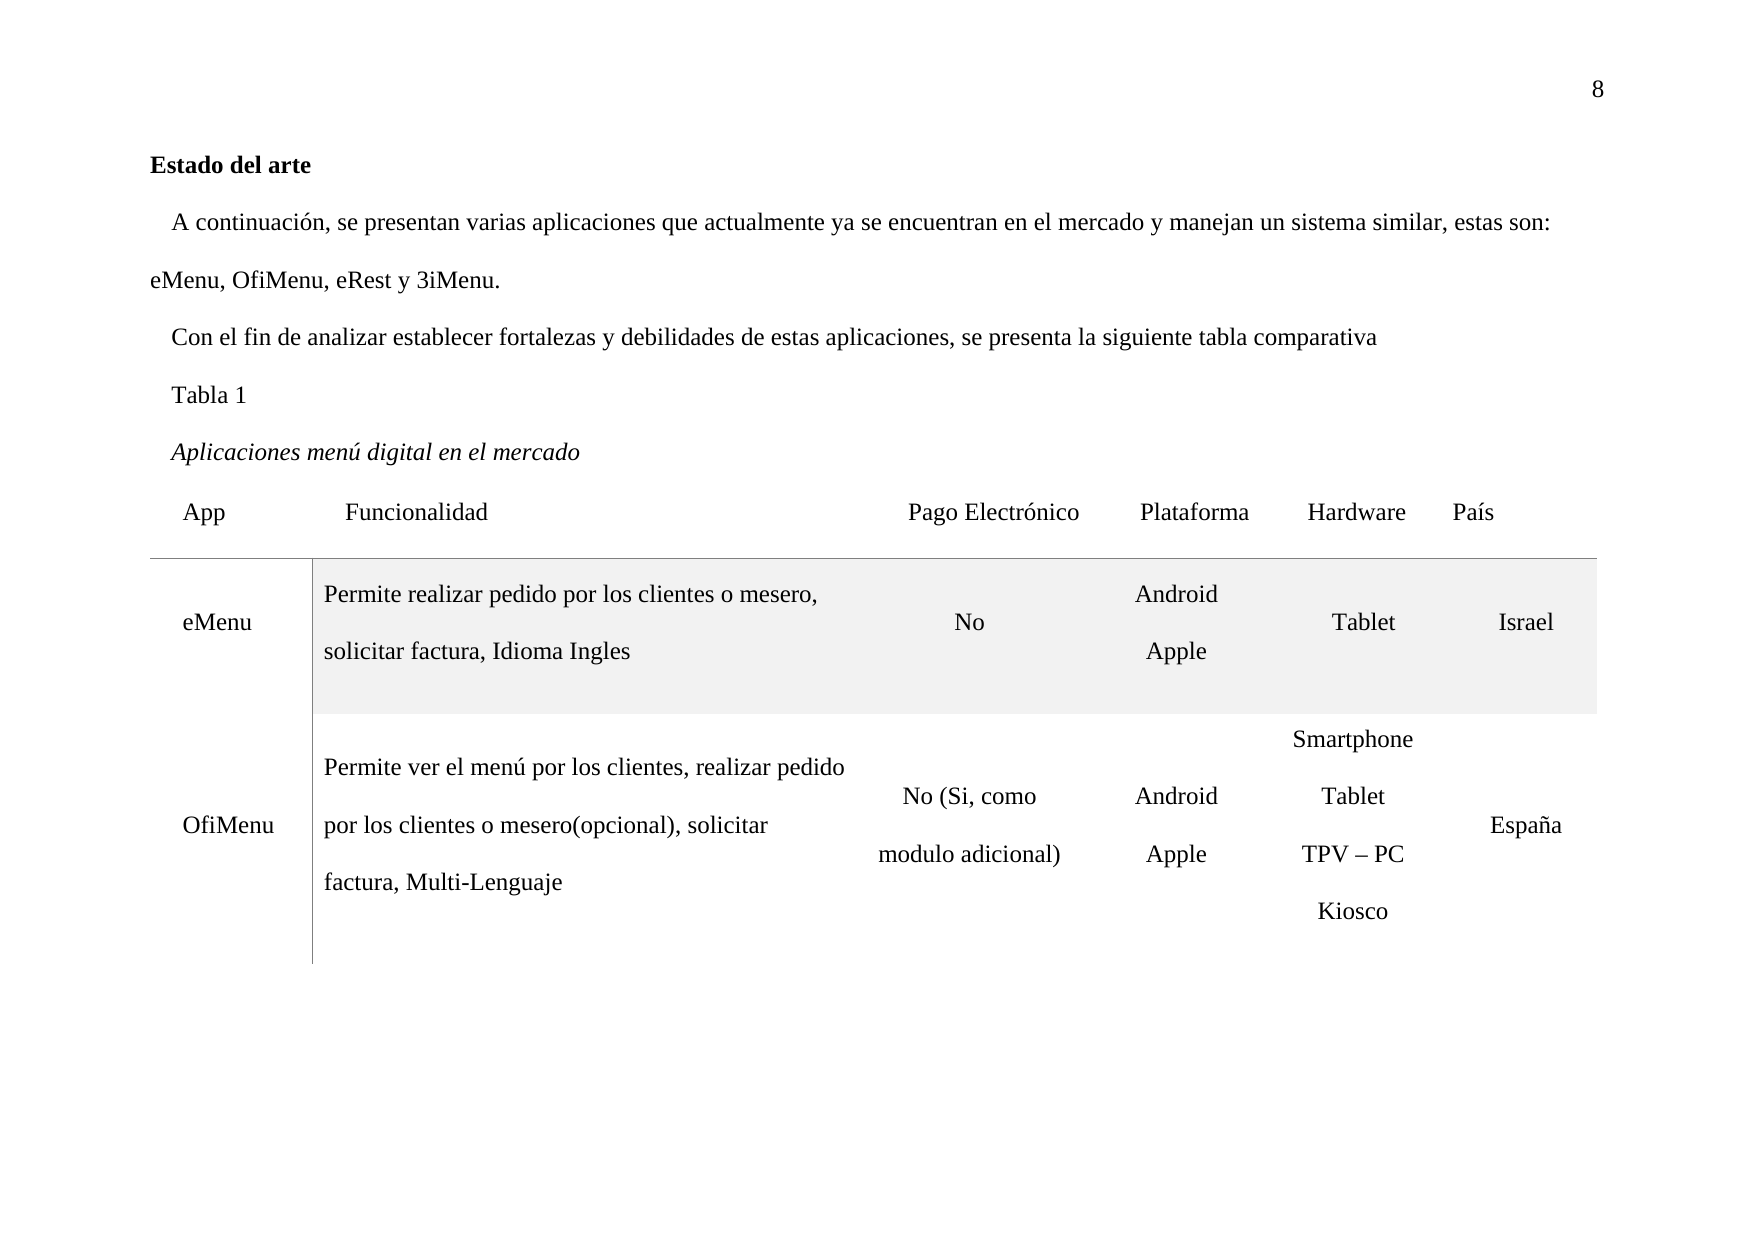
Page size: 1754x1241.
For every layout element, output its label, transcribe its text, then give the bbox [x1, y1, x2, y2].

text Aplicaciones menú digital en el mercado [150, 437, 1604, 466]
text A continuación, se presentan varias aplicaciones que actualmente ya se encuentran en el mercado y manejan un sistema similar, estas son: eMenu, OfiMenu, eRest y 3iMenu. [150, 207, 1604, 294]
subtitle Estado del arte [150, 150, 1604, 179]
table_header Plataforma [1107, 495, 1272, 557]
table_cell OfiMenu [150, 714, 312, 964]
text Con el fin de analizar establecer fortalezas y debilidades de estas aplicaciones, se presenta la siguiente tabla comparativa [150, 322, 1604, 351]
table_cell Israel [1434, 559, 1597, 714]
table_header País [1420, 495, 1597, 557]
text Tabla 1 [150, 380, 1604, 409]
table_cell eMenu [150, 559, 312, 714]
table_cell España [1434, 714, 1597, 964]
table_cell No (Si, como modulo adicional) [859, 714, 1080, 964]
table_header App [150, 495, 312, 557]
table_header Funcionalidad [313, 495, 859, 557]
table_cell Android Apple [1080, 559, 1272, 714]
table_cell Tablet [1272, 559, 1434, 714]
table_header Pago Electrónico [859, 495, 1107, 557]
table_cell Android Apple [1080, 714, 1272, 964]
table_cell No [859, 559, 1080, 714]
table_cell Smartphone Tablet TPV – PC Kiosco [1272, 714, 1434, 964]
table_cell Permite ver el menú por los clientes, realizar pedido por los clientes o mesero(opcional), solicitar factura, Multi-Lenguaje [313, 714, 859, 964]
table_header Hardware [1272, 495, 1420, 557]
table_cell Permite realizar pedido por los clientes o mesero, solicitar factura, Idioma Ingles [313, 559, 859, 714]
